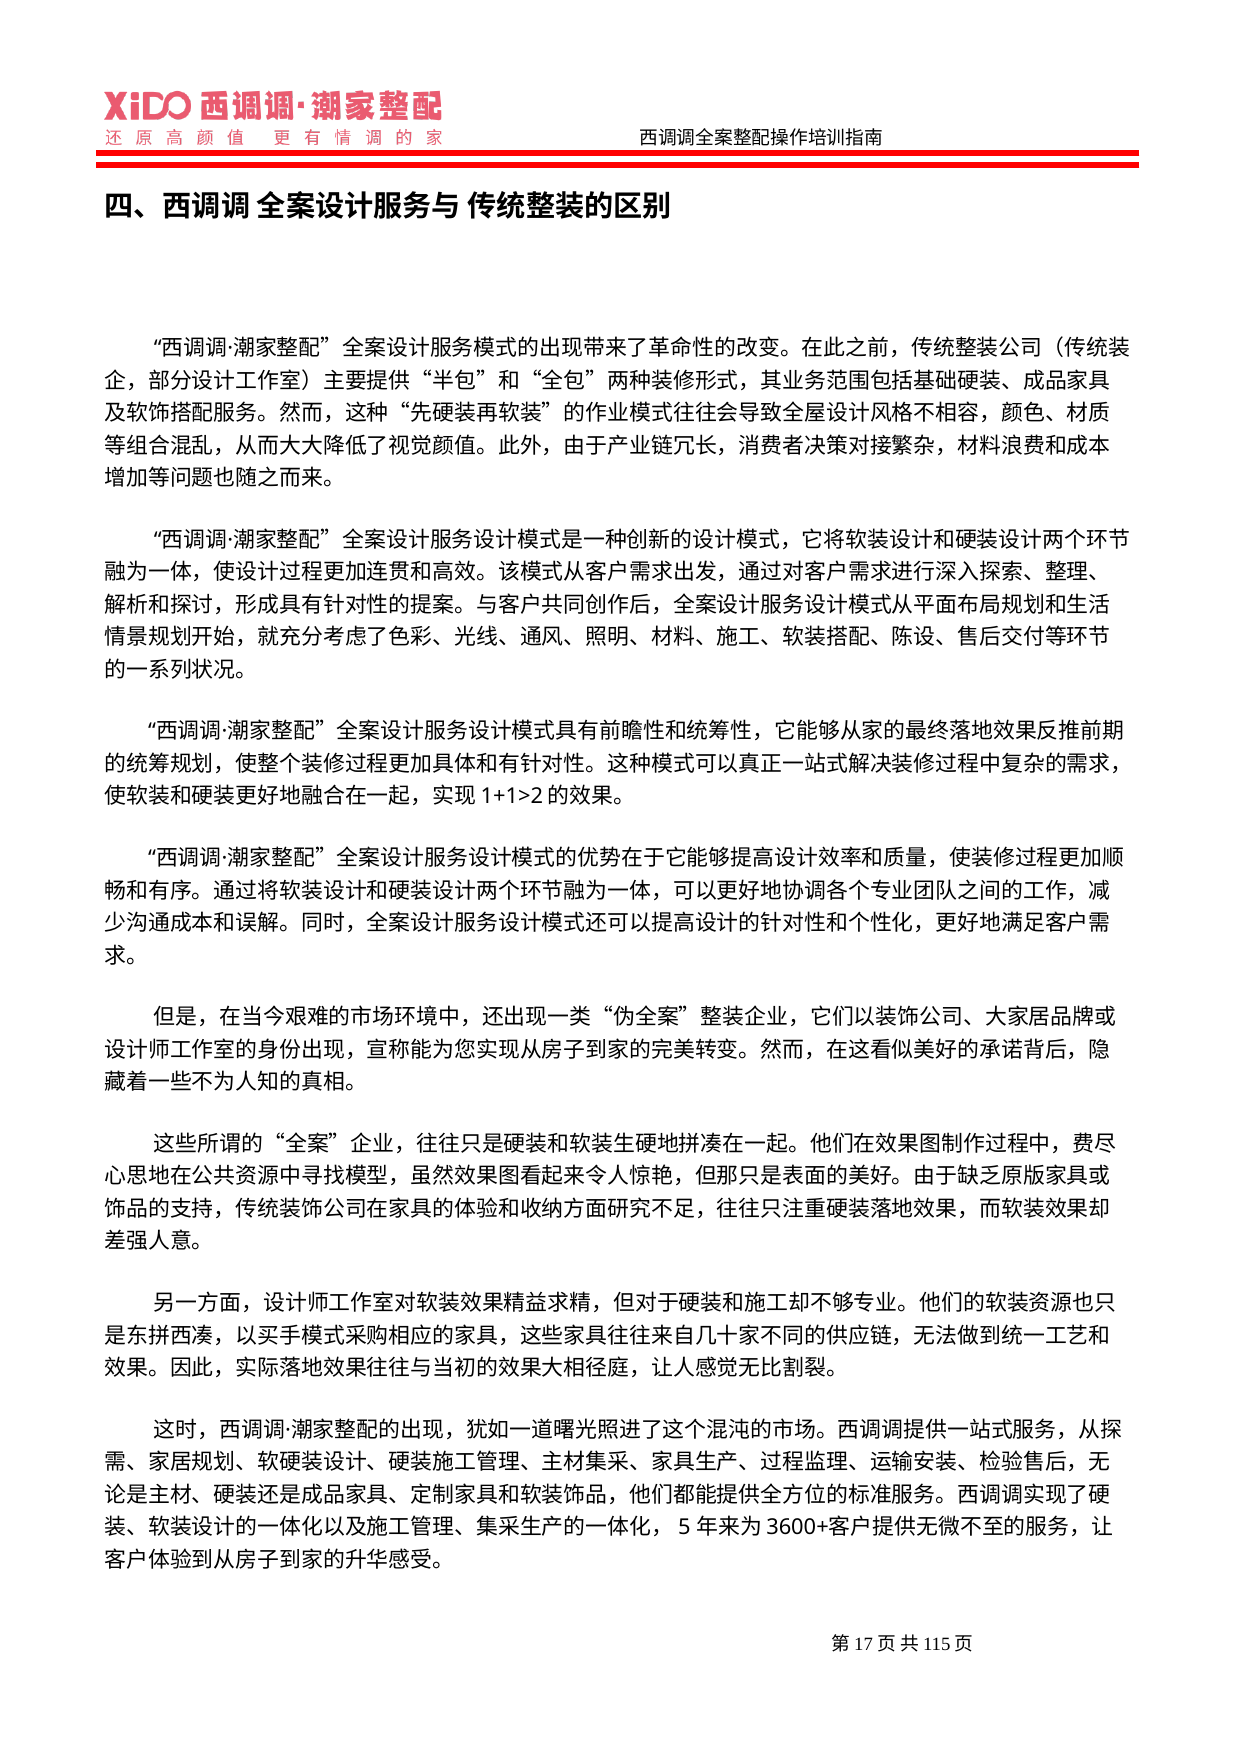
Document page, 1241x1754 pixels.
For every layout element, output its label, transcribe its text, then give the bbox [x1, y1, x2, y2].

text 另一方面，设计师工作室对软装效果精益求精，但对于硬装和施工却不够专业。他们的软装资源也只是东拼西凑，以买手模式采购相应的家具，这些家具往往来自几十家不同的供应链，无法做到统一工艺和效果。因此，实际落地效果往往与当初的效果大相径庭，让人感觉无比割裂。 [104, 1285, 1131, 1382]
picture [104, 90, 442, 145]
text “西调调·潮家整配”全案设计服务模式的出现带来了革命性的改变。在此之前，传统整装公司（传统装企，部分设计工作室）主要提供“半包”和“全包”两种装修形式，其业务范围包括基础硬装、成品家具及软饰搭配服务。然而，这种“先硬装再软装”的作业模式往往会导致全屋设计风格不相容，颜色、材质等组合混乱，从而大大降低了视觉颜值。此外，由于产业链冗长，消费者决策对接繁杂，材料浪费和成本增加等问题也随之而来。 [104, 330, 1131, 492]
text 这些所谓的“全案”企业，往往只是硬装和软装生硬地拼凑在一起。他们在效果图制作过程中，费尽心思地在公共资源中寻找模型，虽然效果图看起来令人惊艳，但那只是表面的美好。由于缺乏原版家具或饰品的支持，传统装饰公司在家具的体验和收纳方面研究不足，往往只注重硬装落地效果，而软装效果却差强人意。 [104, 1126, 1131, 1256]
text “西调调·潮家整配”全案设计服务设计模式是一种创新的设计模式，它将软装设计和硬装设计两个环节融为一体，使设计过程更加连贯和高效。该模式从客户需求出发，通过对客户需求进行深入探索、整理、解析和探讨，形成具有针对性的提案。与客户共同创作后，全案设计服务设计模式从平面布局规划和生活情景规划开始，就充分考虑了色彩、光线、通风、照明、材料、施工、软装搭配、陈设、售后交付等环节的一系列状况。 [104, 521, 1131, 684]
text “西调调·潮家整配”全案设计服务设计模式具有前瞻性和统筹性，它能够从家的最终落地效果反推前期的统筹规划，使整个装修过程更加具体和有针对性。这种模式可以真正一站式解决装修过程中复杂的需求，使软装和硬装更好地融合在一起，实现1+1>2的效果。 [104, 713, 1131, 811]
subtitle 西调调 全案设计服务与 传统整装的区别 [104, 171, 1131, 236]
text “西调调·潮家整配”全案设计服务设计模式的优势在于它能够提高设计效率和质量，使装修过程更加顺畅和有序。通过将软装设计和硬装设计两个环节融为一体，可以更好地协调各个专业团队之间的工作，减少沟通成本和误解。同时，全案设计服务设计模式还可以提高设计的针对性和个性化，更好地满足客户需求。 [104, 840, 1131, 970]
text 这时，西调调·潮家整配的出现，犹如一道曙光照进了这个混沌的市场。西调调提供一站式服务，从探需、家居规划、软硬装设计、硬装施工管理、主材集采、家具生产、过程监理、运输安装、检验售后，无论是主材、硬装还是成品家具、定制家具和软装饰品，他们都能提供全方位的标准服务。西调调实现了硬装、软装设计的一体化以及施工管理、集采生产的一体化， 5 年来为3600+客户提供无微不至的服务，让客户体验到从房子到家的升华感受。 [104, 1411, 1131, 1574]
text 但是，在当今艰难的市场环境中，还出现一类“伪全案”整装企业，它们以装饰公司、大家居品牌或设计师工作室的身份出现，宣称能为您实现从房子到家的完美转变。然而，在这看似美好的承诺背后，隐藏着一些不为人知的真相。 [104, 999, 1131, 1096]
